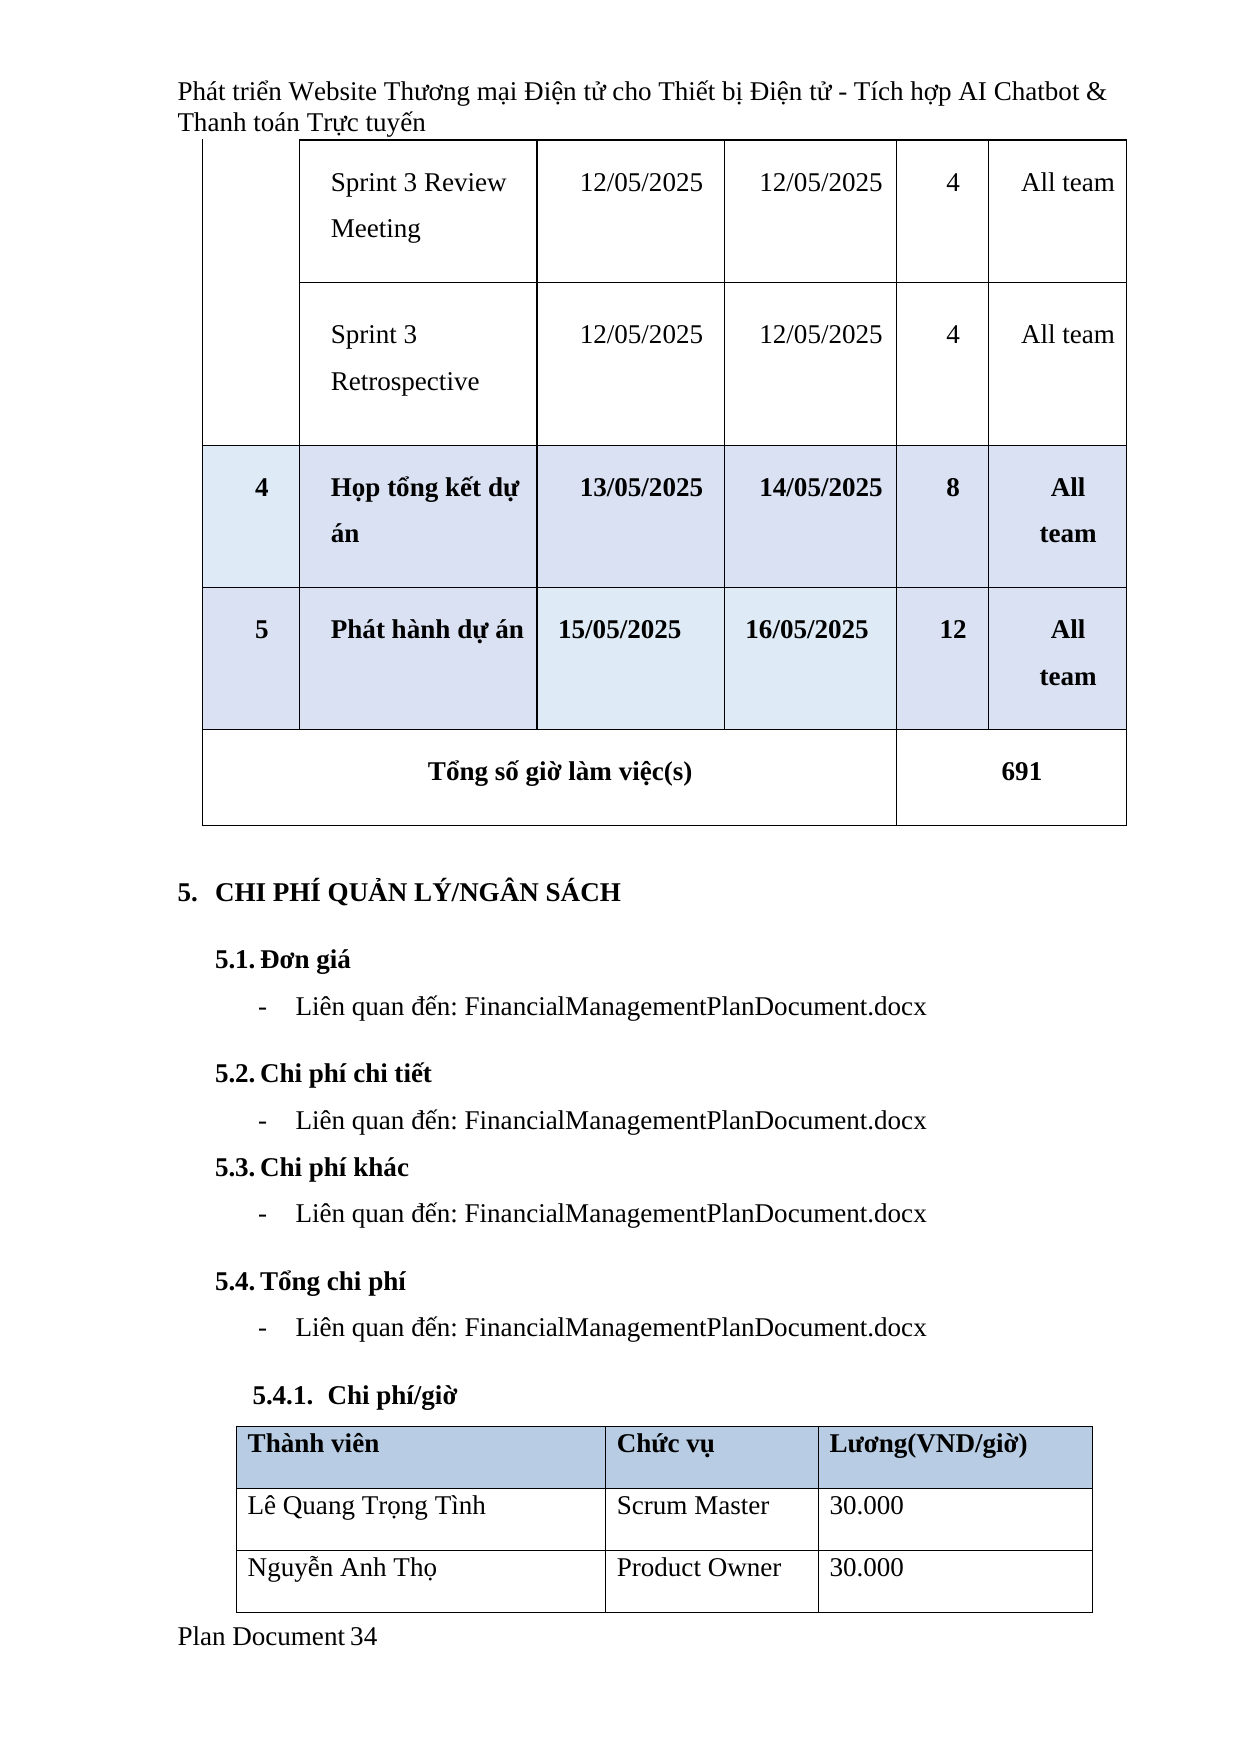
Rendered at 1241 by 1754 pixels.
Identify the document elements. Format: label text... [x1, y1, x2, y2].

list Liên quan đến: FinancialManagementPlanDocument.docx [258, 1312, 1152, 1343]
subtitle Chi phí chi tiết [215, 1057, 1152, 1088]
table_cell 8 [897, 446, 988, 587]
table_cell 5 [203, 588, 299, 729]
table_cell Nguyễn Anh Thọ [237, 1551, 605, 1612]
table_cell Tổng số giờ làm việc(s) [203, 730, 896, 824]
table_cell Phát hành dự án [300, 588, 536, 729]
table_cell Họp tổng kết dự án [300, 446, 536, 587]
subtitle Đơn giá [215, 943, 1152, 974]
table_cell All team [989, 588, 1126, 729]
table_header Thành viên [237, 1427, 605, 1488]
subtitle Tổng chi phí [215, 1265, 1152, 1296]
table_cell 4 [203, 446, 299, 587]
table_cell 30.000 [819, 1489, 1092, 1550]
table_cell 4 [897, 283, 988, 444]
subtitle CHI PHÍ QUẢN LÝ/NGÂN SÁCH [177, 876, 1152, 907]
table_cell 30.000 [819, 1551, 1092, 1612]
table_cell 12/05/2025 [538, 141, 724, 282]
table_cell All team [989, 141, 1126, 282]
table_cell Scrum Master [606, 1489, 818, 1550]
table_cell 12/05/2025 [725, 141, 896, 282]
list Liên quan đến: FinancialManagementPlanDocument.docx [258, 990, 1152, 1021]
table_cell Product Owner [606, 1551, 818, 1612]
list Liên quan đến: FinancialManagementPlanDocument.docx [258, 1197, 1152, 1228]
list Liên quan đến: FinancialManagementPlanDocument.docx [258, 1104, 1152, 1135]
table_cell All team [989, 446, 1126, 587]
table_cell 4 [897, 141, 988, 282]
table_cell 12 [897, 588, 988, 729]
table_cell All team [989, 283, 1126, 444]
table_cell 16/05/2025 [725, 588, 896, 729]
list Chi phí khác [215, 1151, 1152, 1182]
table_cell 12/05/2025 [538, 283, 724, 444]
table_cell 691 [897, 730, 1126, 824]
table_cell 14/05/2025 [725, 446, 896, 587]
subtitle Chi phí/giờ [252, 1379, 1152, 1410]
table_header Chức vụ [606, 1427, 818, 1488]
table_cell [203, 139, 299, 444]
table_cell 12/05/2025 [725, 283, 896, 444]
table_header Lương(VND/giờ) [819, 1427, 1092, 1488]
table_cell 13/05/2025 [538, 446, 724, 587]
table_cell Sprint 3 Retrospective [300, 283, 536, 444]
table_cell 15/05/2025 [538, 588, 724, 729]
table_cell Sprint 3 Review Meeting [300, 141, 536, 282]
table_cell Lê Quang Trọng Tình [237, 1489, 605, 1550]
